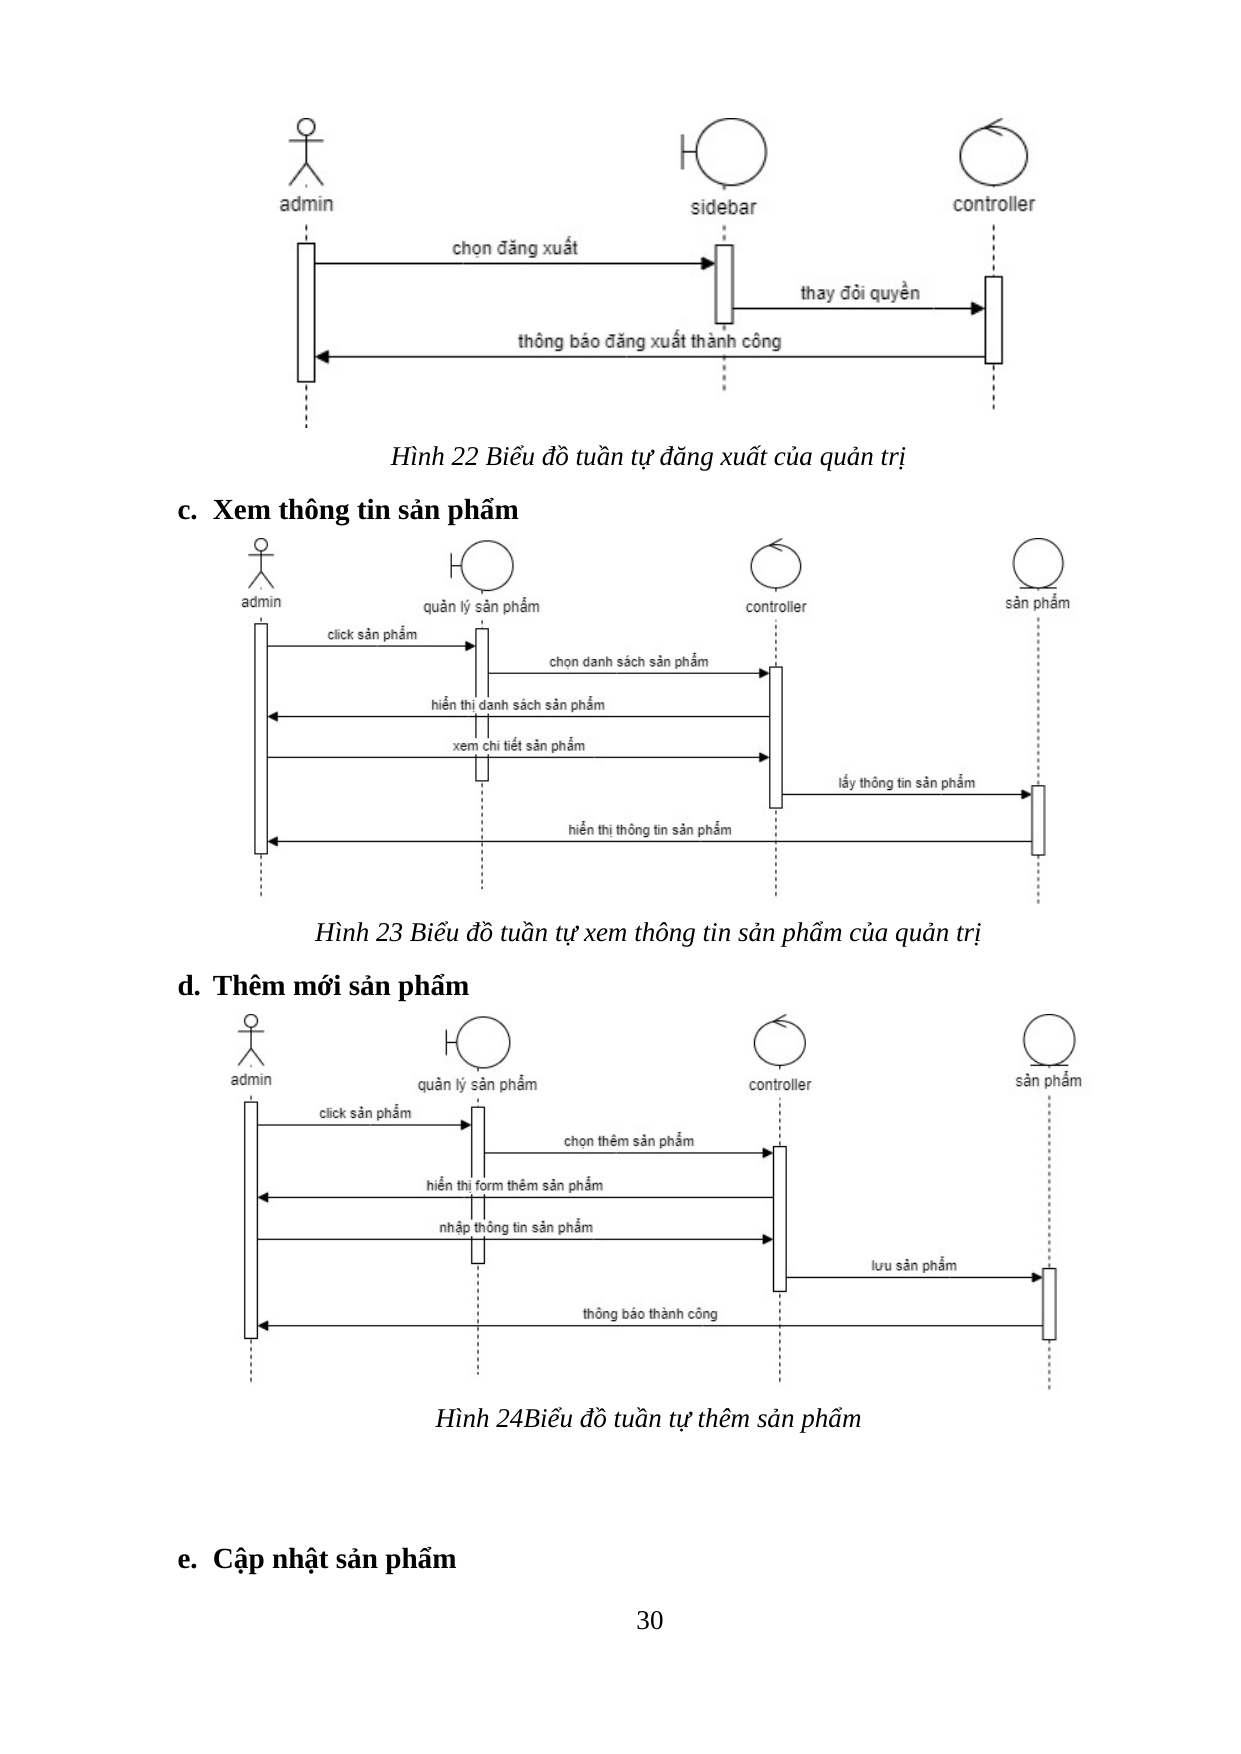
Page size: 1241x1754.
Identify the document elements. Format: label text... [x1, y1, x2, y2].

subtitle Thêm mới sản phẩm [177, 968, 1122, 1002]
picture [189, 538, 1110, 904]
subtitle Xem thông tin sản phẩm [177, 492, 1122, 526]
subtitle Cập nhật sản phẩm [177, 1541, 1122, 1574]
picture [177, 1014, 1123, 1390]
text Hình 24Biểu đồ tuần tự thêm sản phẩm [177, 1402, 1122, 1433]
picture [209, 118, 1090, 428]
text Hình 23 Biểu đồ tuần tự xem thông tin sản phẩm của quản trị [177, 916, 1122, 947]
text Hình 22 Biểu đồ tuần tự đăng xuất của quản trị [177, 441, 1122, 472]
